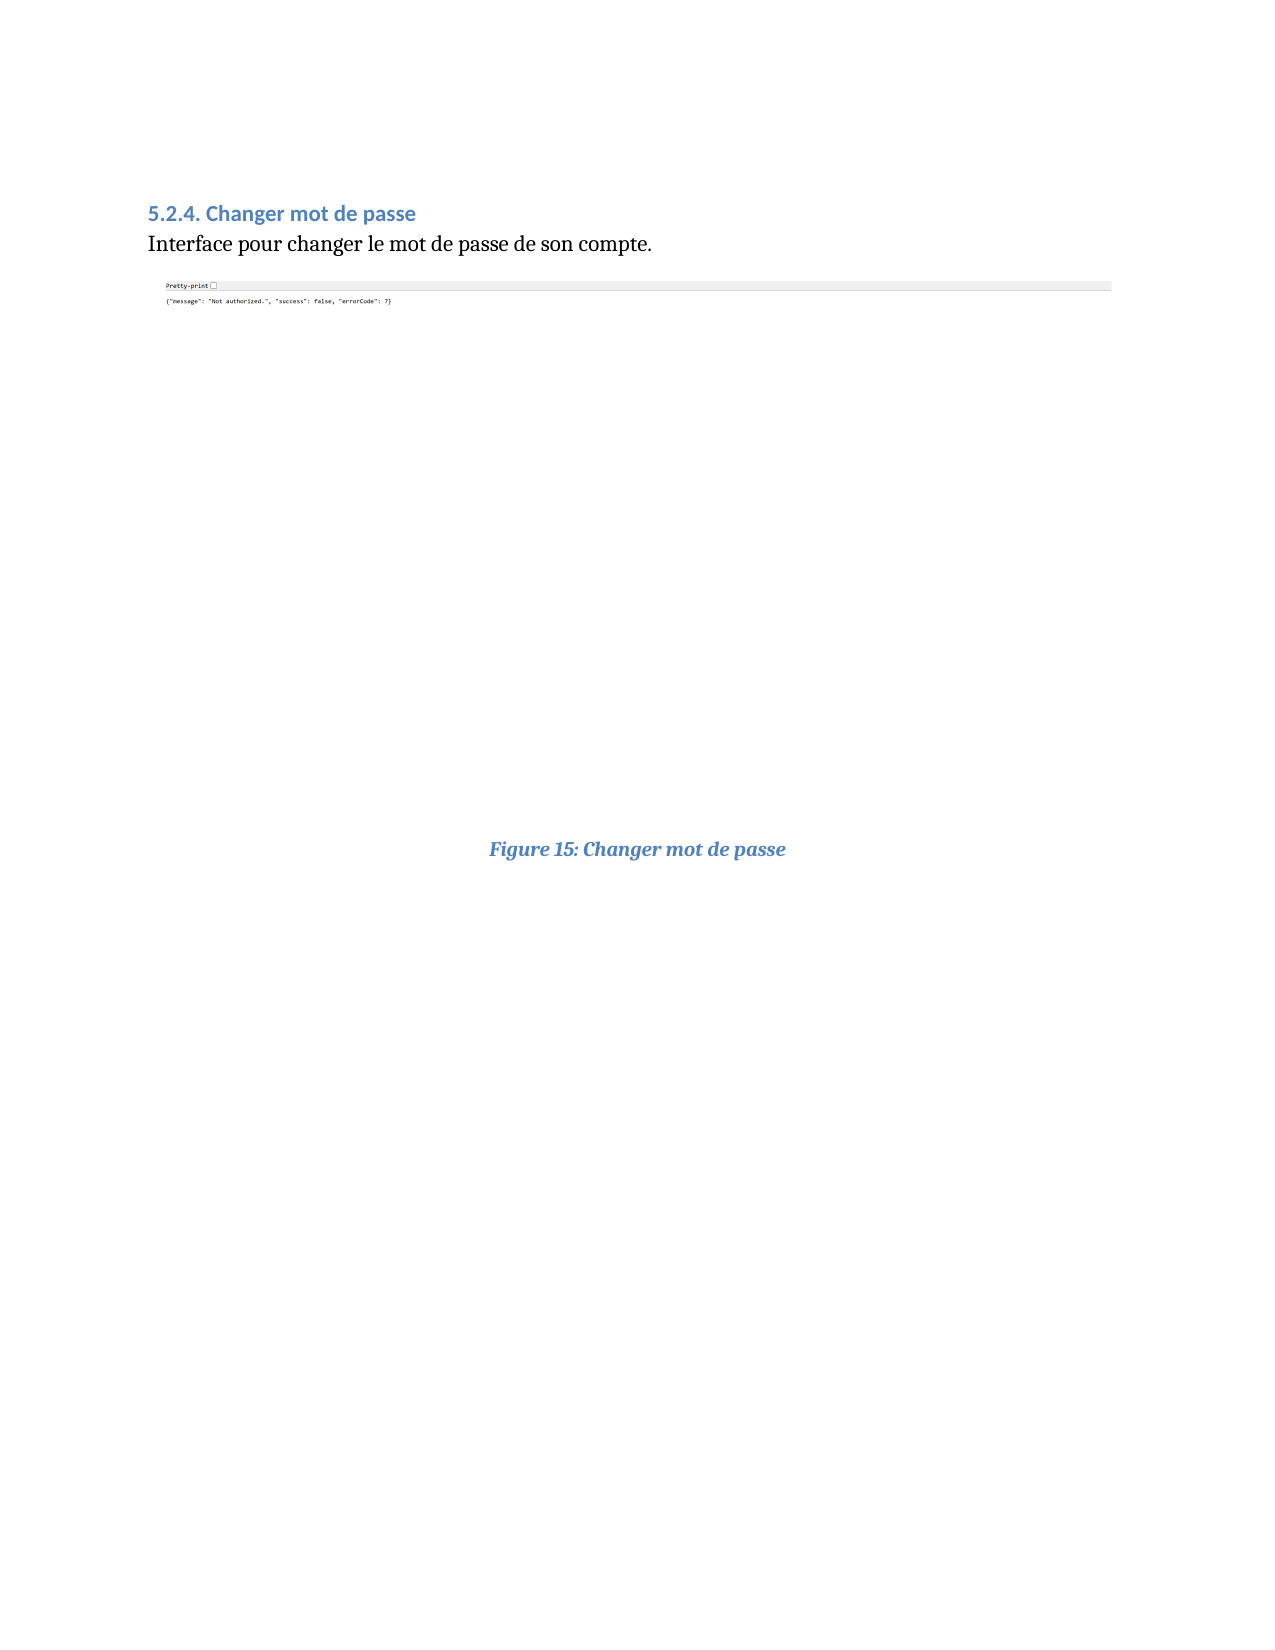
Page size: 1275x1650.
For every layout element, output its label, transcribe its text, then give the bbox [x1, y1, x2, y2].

picture [166, 281, 1112, 814]
text Interface pour changer le mot de passe de son compte. [148, 231, 1127, 257]
subtitle 5.2.4. Changer mot de passe [148, 199, 1127, 227]
text Figure 15: Changer mot de passe [148, 838, 1127, 862]
